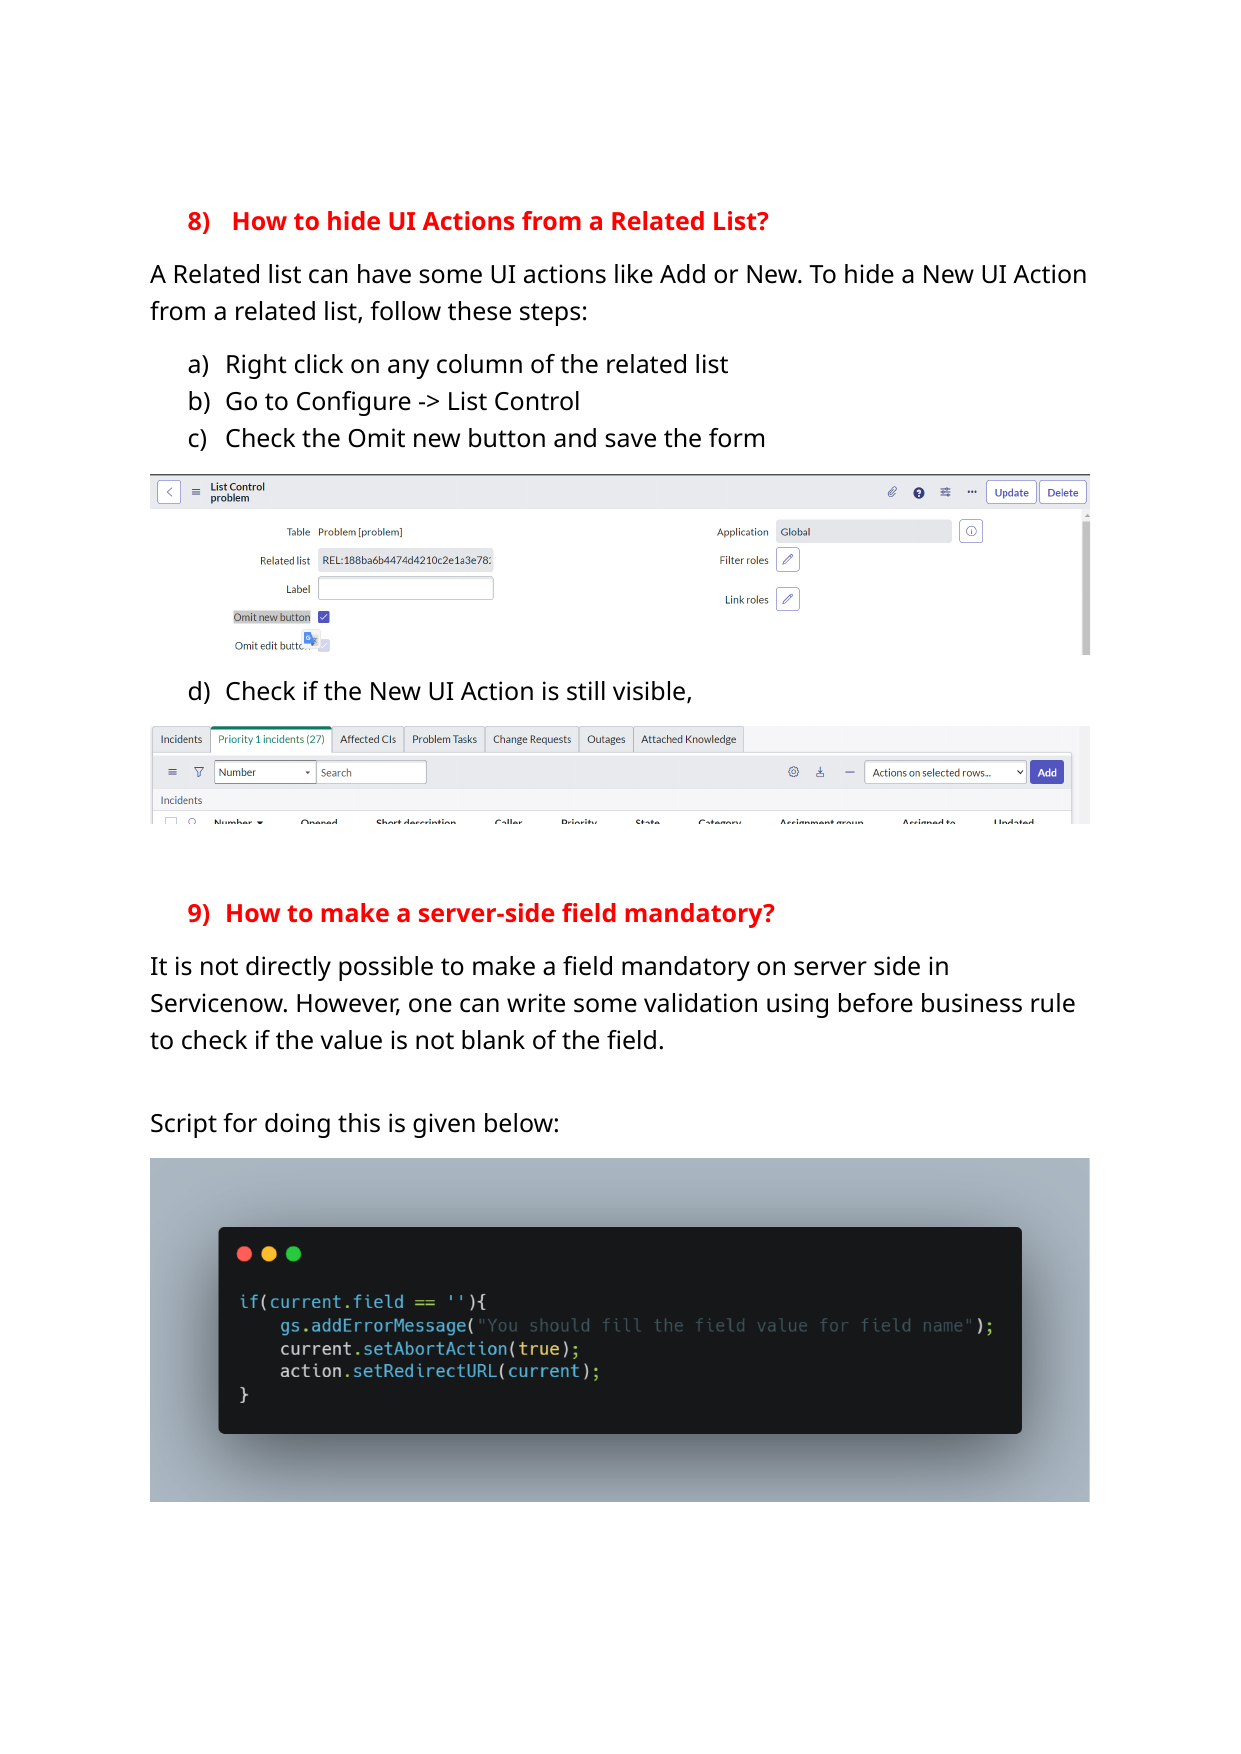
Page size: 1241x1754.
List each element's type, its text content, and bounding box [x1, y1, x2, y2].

list Check the Omit new button and save the form [187, 421, 1090, 455]
list Go to Configure -> List Control [187, 384, 1090, 418]
text A Related list can have some UI actions like Add or New. To hide a New UI Action from a related list, follow these steps: [150, 257, 1090, 328]
picture [150, 474, 1091, 655]
picture [150, 1158, 1090, 1502]
list Check if the New UI Action is still visible, [187, 673, 1090, 707]
text It is not directly possible to make a field mandatory on server side in Servicenow. However, one can write some validation using before business rule to check if the value is not blank of the field. [150, 949, 1090, 1087]
list How to hide UI Actions from a Related List? [187, 203, 1090, 237]
picture [150, 726, 1091, 824]
text Script for doing this is given below: [150, 1106, 1090, 1139]
list How to make a server-side field mandatory? [187, 895, 1090, 929]
list Right click on any column of the related list [187, 347, 1090, 381]
